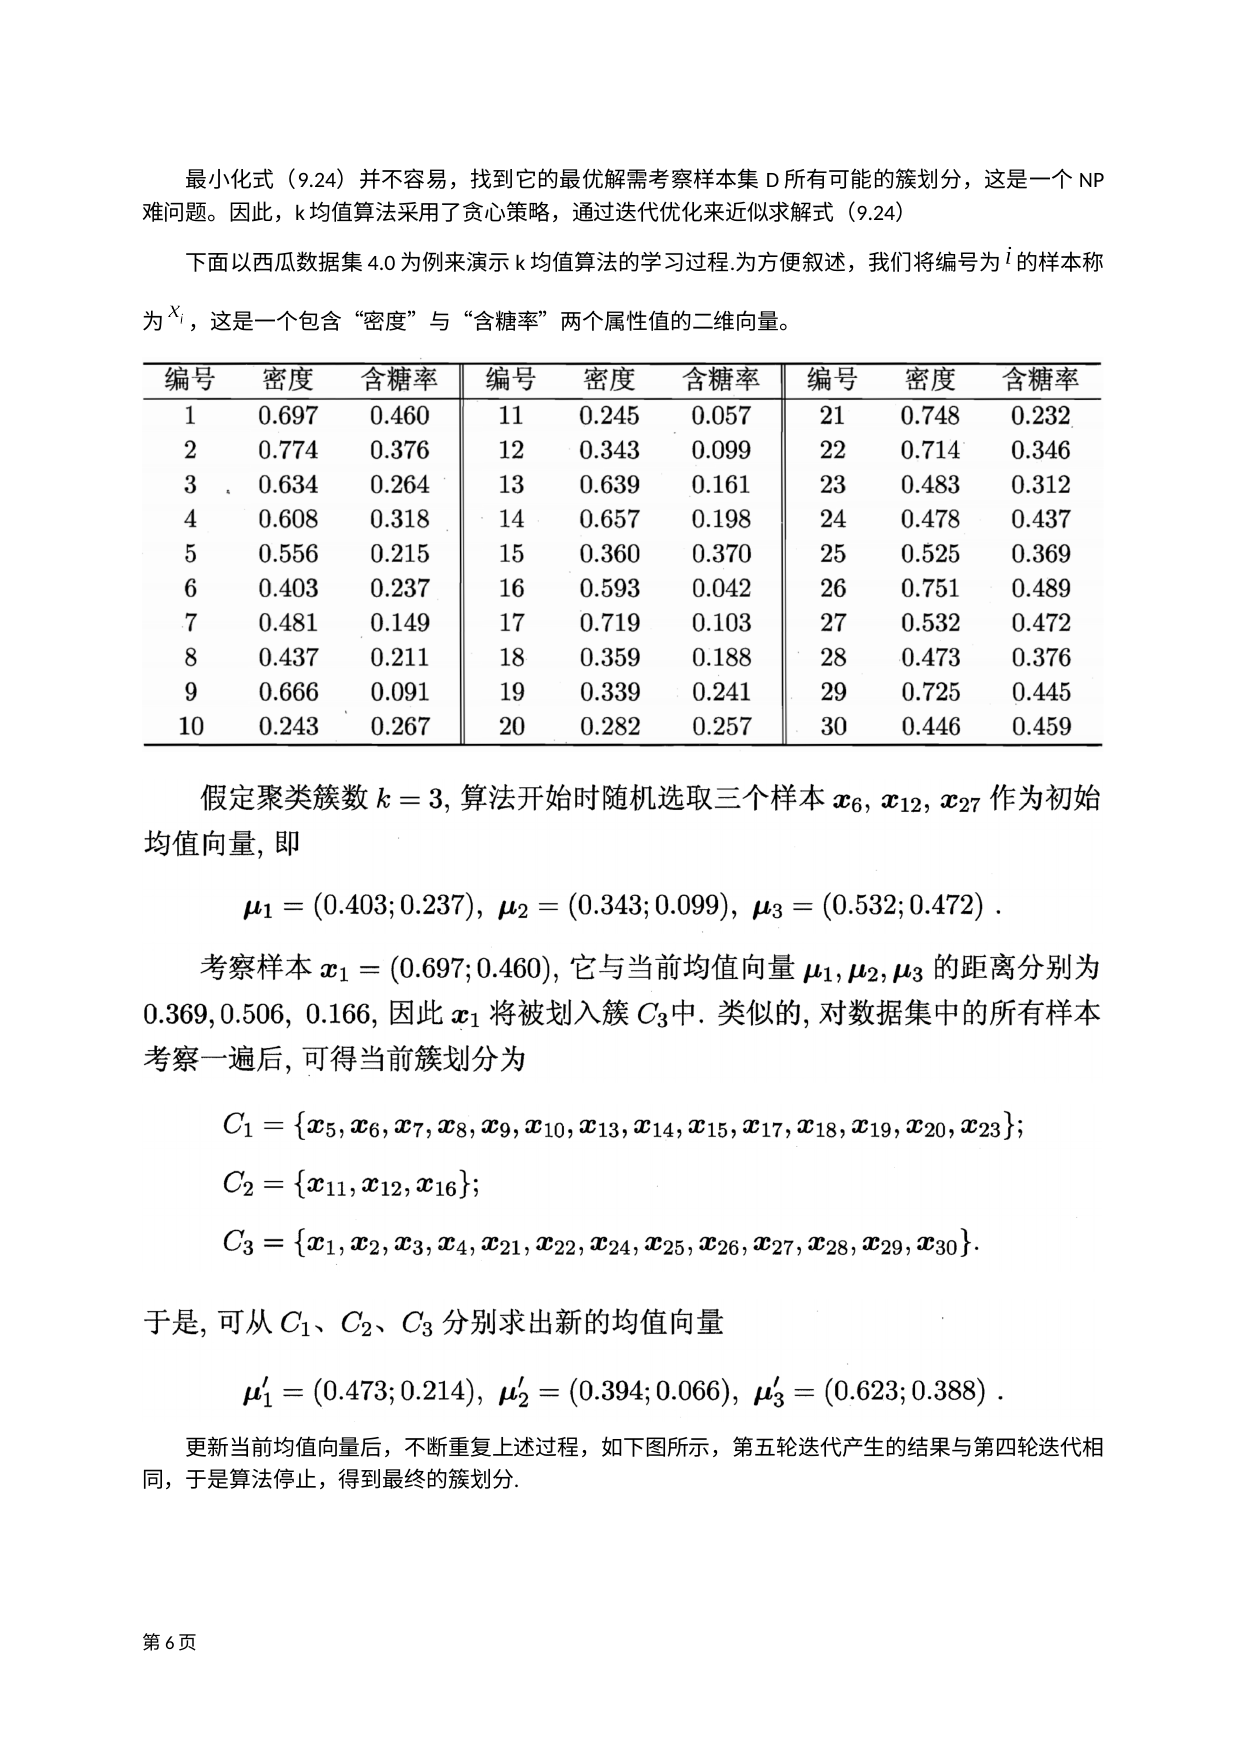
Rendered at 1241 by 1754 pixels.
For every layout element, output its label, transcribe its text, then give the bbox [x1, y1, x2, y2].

picture [141, 942, 1103, 1083]
picture [141, 1299, 1103, 1422]
text 下面以西瓜数据集4.0为例来演示k均值算法的学习过程.为方便叙述，我们将编号为的样本称为，这是一个包含“密度”与“含糖率”两个属性值的二维向量。 [142, 227, 1104, 357]
picture [141, 779, 1103, 934]
text 更新当前均值向量后，不断重复上述过程，如下图所示，第五轮迭代产生的结果与第四轮迭代相同，于是算法停止，得到最终的簇划分. [142, 1429, 1104, 1494]
text 最小化式（9.24）并不容易，找到它的最优解需考察样本集D所有可能的簇划分，这是一个NP难问题。因此，k均值算法采用了贪心策略，通过迭代优化来近似求解式（9.24） [142, 162, 1104, 227]
picture [141, 1104, 1103, 1272]
picture [141, 357, 1104, 752]
